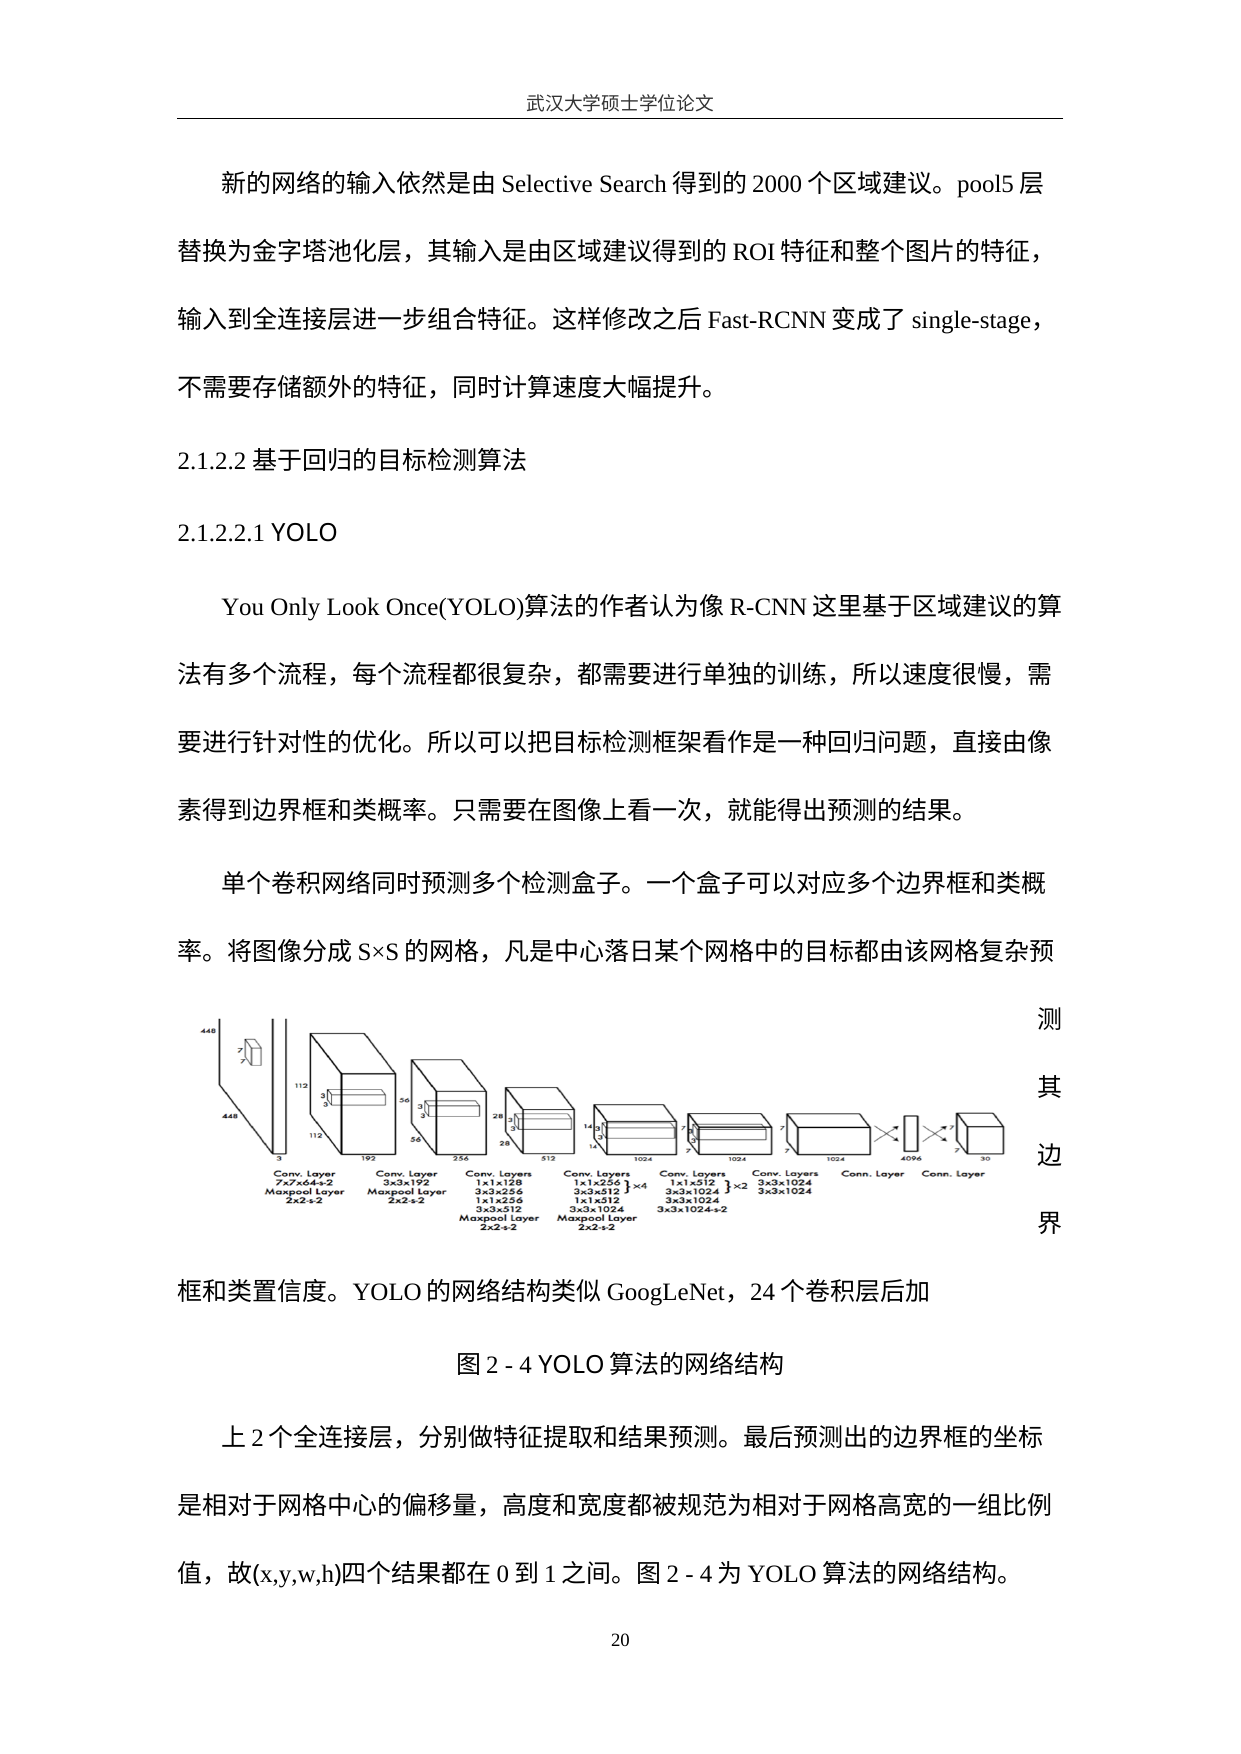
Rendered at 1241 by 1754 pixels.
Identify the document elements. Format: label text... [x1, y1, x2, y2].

text 新的网络的输入依然是由Selective Search得到的2000个区域建议。pool5层替换为金字塔池化层，其输入是由区域建议得到的ROI特征和整个图片的特征，输入到全连接层进一步组合特征。这样修改之后Fast-RCNN变成了single-stage，不需要存储额外的特征，同时计算速度大幅提升。 [177, 148, 1063, 419]
text 2.1.2.2.1 YOLO [177, 498, 1063, 566]
text 图2 - 4 YOLO算法的网络结构 [177, 1328, 1063, 1396]
picture [188, 998, 1018, 1232]
text 上2个全连接层，分别做特征提取和结果预测。最后预测出的边界框的坐标是相对于网格中心的偏移量，高度和宽度都被规范为相对于网格高宽的一组比例值，故(x,y,w,h)四个结果都在0到1之间。图2 - 4为YOLO算法的网络结构。 [177, 1401, 1063, 1605]
text You Only Look Once(YOLO)算法的作者认为像R-CNN这里基于区域建议的算法有多个流程，每个流程都很复杂，都需要进行单独的训练，所以速度很慢，需要进行针对性的优化。所以可以把目标检测框架看作是一种回归问题，直接由像素得到边界框和类概率。只需要在图像上看一次，就能得出预测的结果。 [177, 571, 1063, 842]
text 2.1.2.2 基于回归的目标检测算法 [177, 424, 1063, 492]
